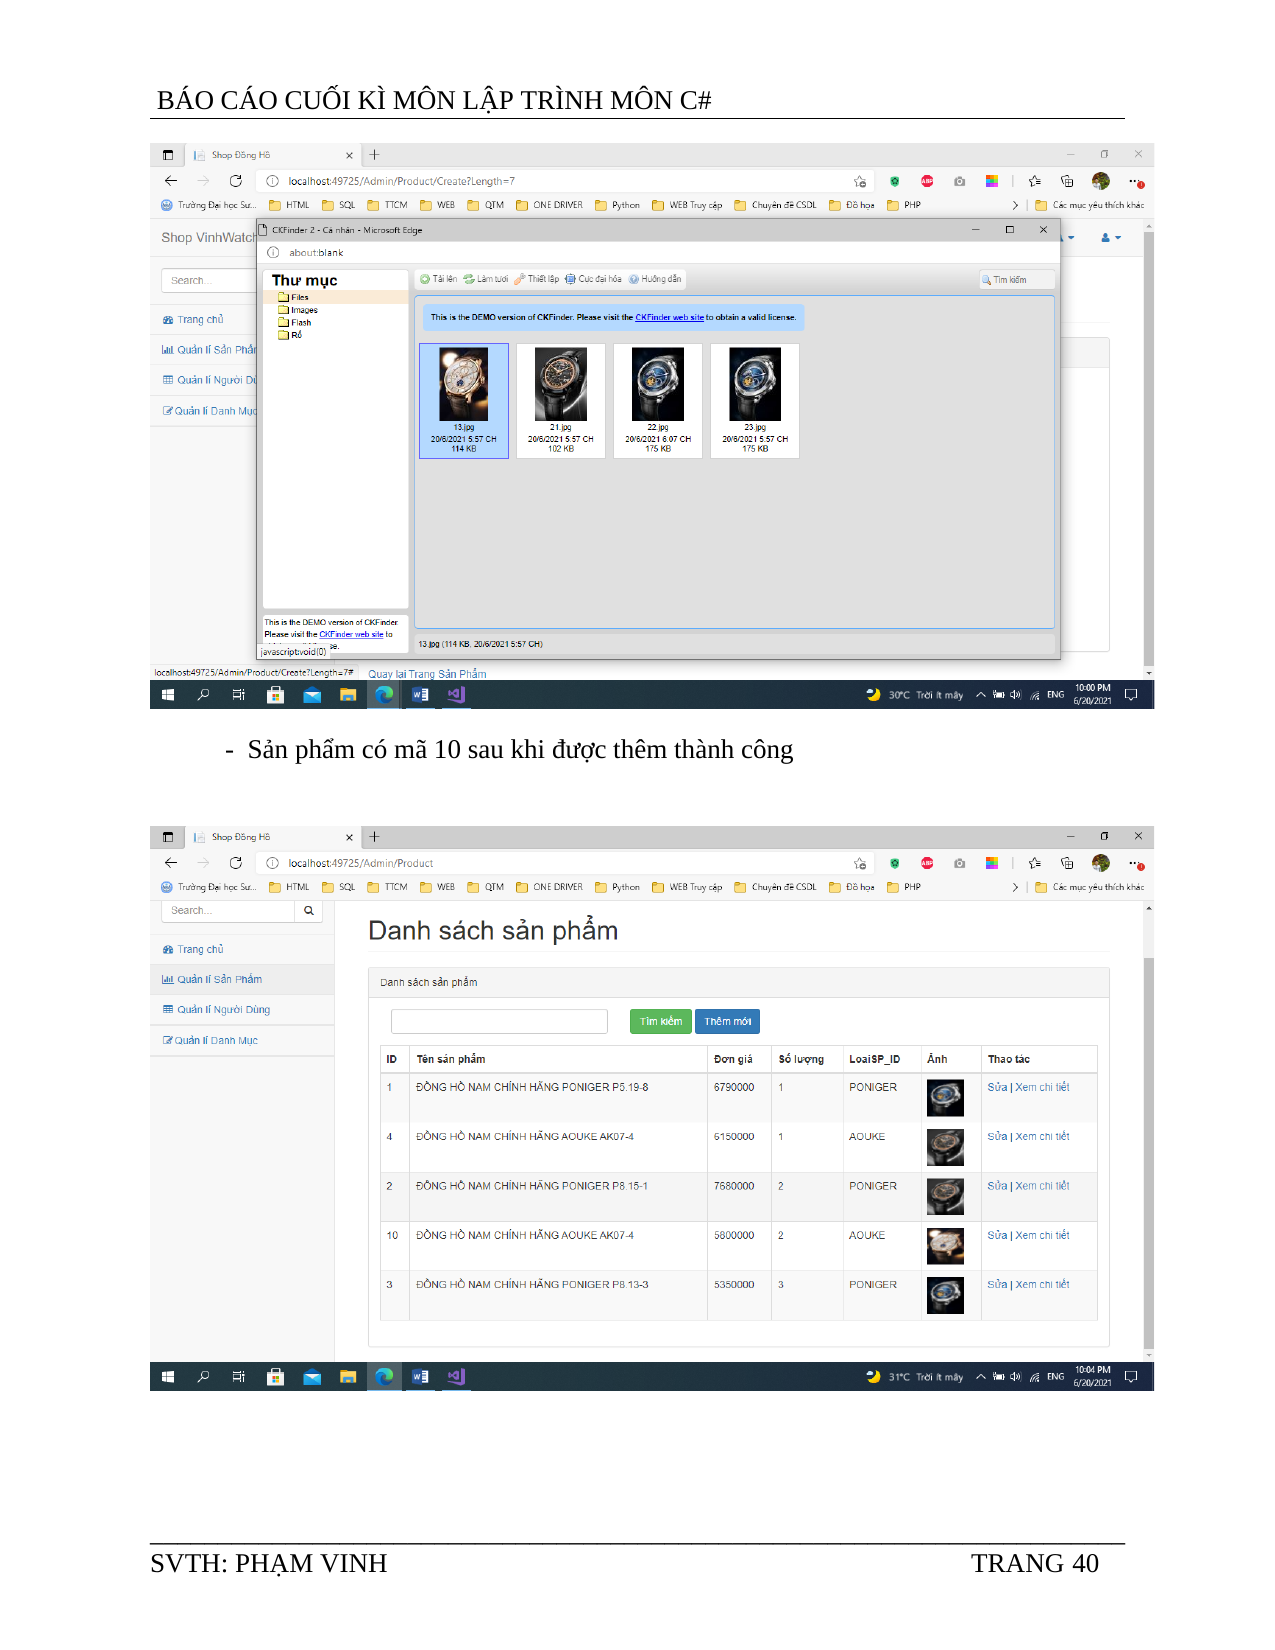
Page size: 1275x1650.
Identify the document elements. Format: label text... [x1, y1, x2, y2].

picture [150, 826, 1155, 1391]
picture [150, 143, 1155, 709]
text - Sản phẩm có mã 10 sau khi được thêm thành công [225, 734, 1078, 765]
